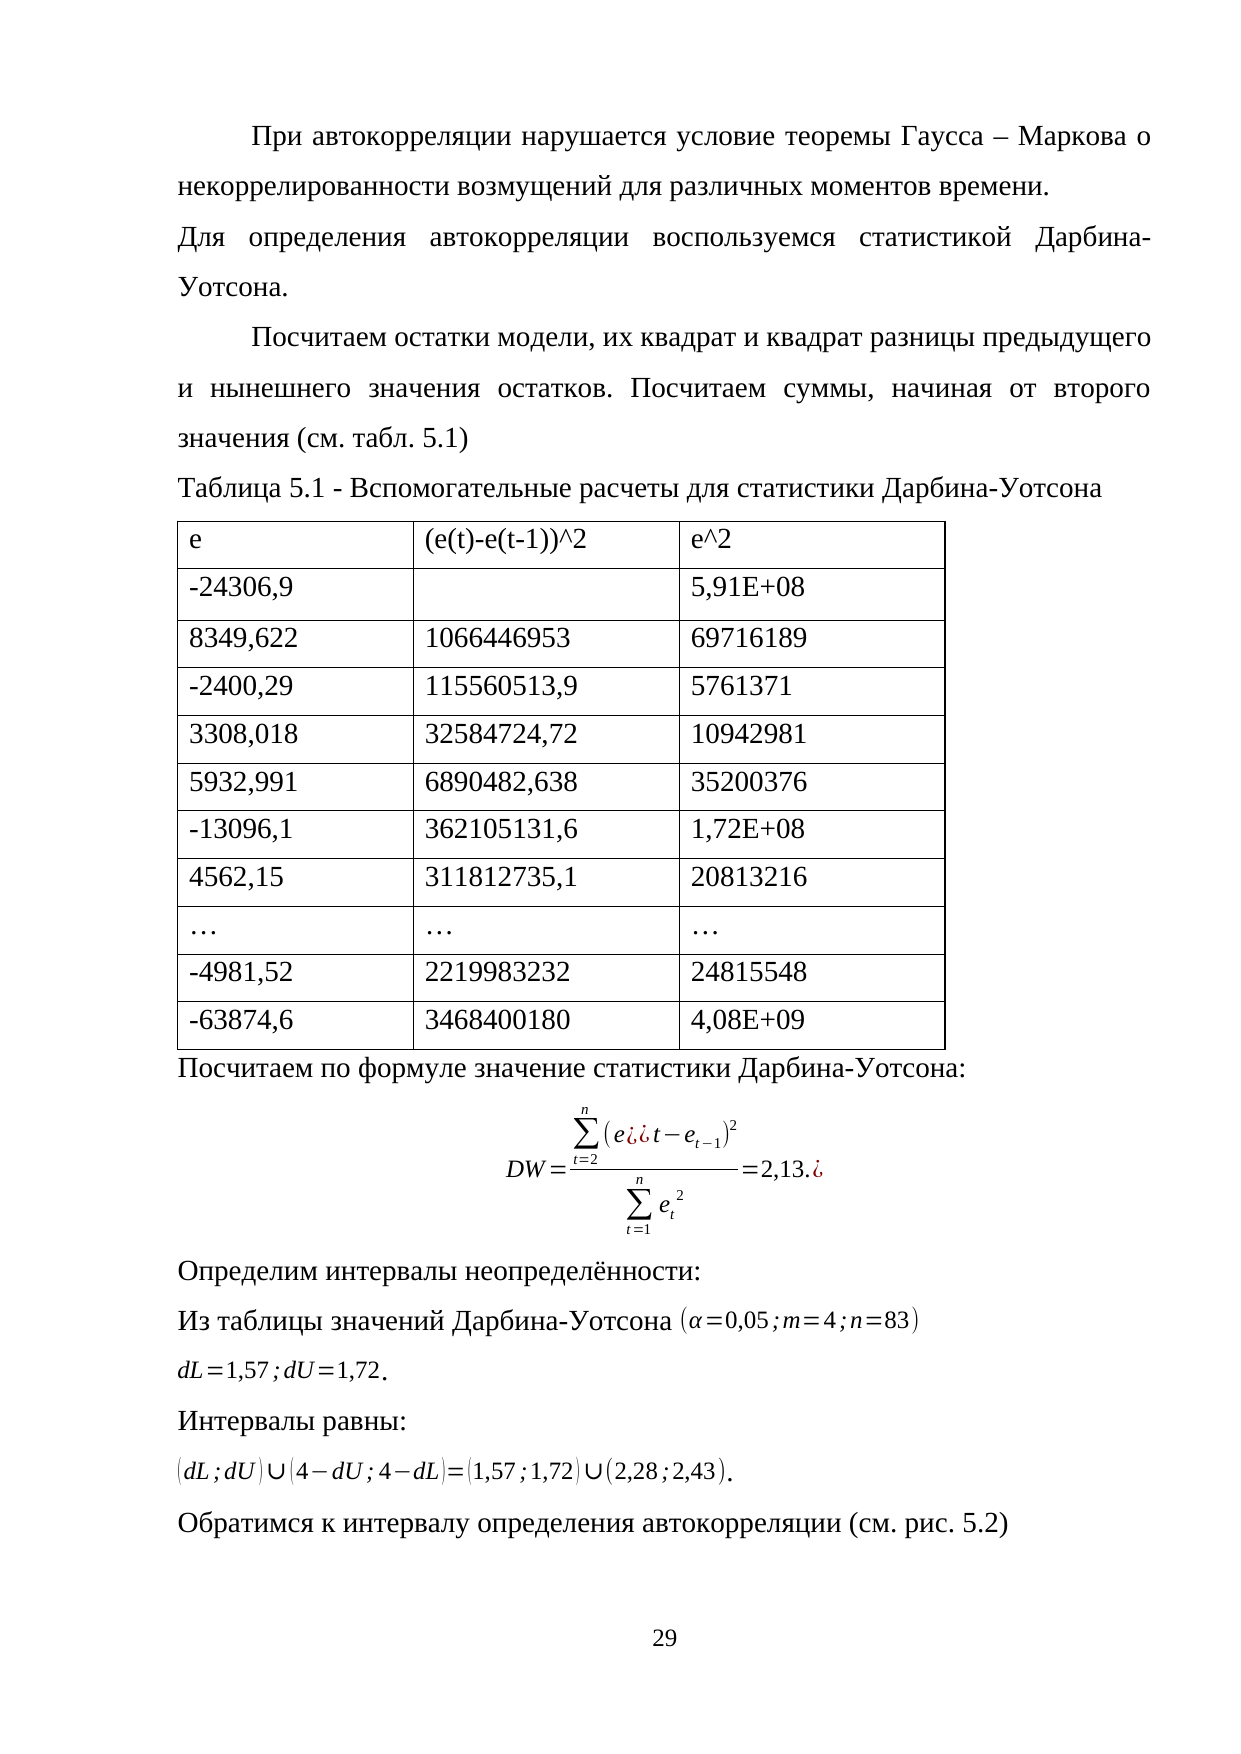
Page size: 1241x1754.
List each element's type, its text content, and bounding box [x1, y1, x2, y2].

table_cell 311812735,1 [414, 859, 679, 906]
table_cell 3308,018 [178, 716, 413, 763]
table_cell 24815548 [680, 955, 944, 1001]
table_header (e(t)-e(t-1))^2 [414, 522, 679, 568]
table_cell 69716189 [680, 621, 944, 667]
table_cell 35200376 [680, 764, 944, 810]
table_cell … [178, 907, 413, 953]
table_cell -24306,9 [178, 569, 413, 619]
table_cell 4,08E+09 [680, 1002, 944, 1049]
table_cell -4981,52 [178, 955, 413, 1001]
table_cell 8349,622 [178, 621, 413, 667]
table_cell 5932,991 [178, 764, 413, 810]
text Обратимся к интервалу определения автокорреляции (см. рис. 5.2) [177, 1505, 1152, 1539]
text Для определения автокорреляции воспользуемся статистикой Дарбина-Уотсона. [177, 219, 1152, 303]
table_cell 4562,15 [178, 859, 413, 906]
table_cell 362105131,6 [414, 811, 679, 858]
table_cell 115560513,9 [414, 668, 679, 715]
text Таблица 5.1 - Вспомогательные расчеты для статистики Дарбина-Уотсона [177, 470, 1152, 504]
table_cell … [680, 907, 944, 953]
table_cell 5761371 [680, 668, 944, 715]
table_cell [414, 569, 679, 619]
table_cell 20813216 [680, 859, 944, 906]
text . [177, 1353, 1152, 1387]
table_cell 6890482,638 [414, 764, 679, 810]
table_header e^2 [680, 522, 944, 568]
table_cell 1066446953 [414, 621, 679, 667]
text Из таблицы значений Дарбина-Уотсона [177, 1303, 1152, 1336]
text Посчитаем по формуле значение статистики Дарбина-Уотсона: [177, 1050, 1152, 1083]
table_cell 5,91E+08 [680, 569, 944, 619]
text Определим интервалы неопределённости: [177, 1253, 1152, 1286]
text . [177, 1454, 1152, 1488]
table_cell 2219983232 [414, 955, 679, 1001]
table_cell 3468400180 [414, 1002, 679, 1049]
table_cell 1,72E+08 [680, 811, 944, 858]
table_cell -63874,6 [178, 1002, 413, 1049]
text Посчитаем остатки модели, их квадрат и квадрат разницы предыдущего и нынешнего значения остатков. Посчитаем суммы, начиная от второго значения (см. табл. 5.1) [177, 319, 1152, 453]
table_cell -2400,29 [178, 668, 413, 715]
table_cell 10942981 [680, 716, 944, 763]
text При автокорреляции нарушается условие теоремы Гаусса – Маркова о некоррелированности возмущений для различных моментов времени. [177, 118, 1152, 202]
text Интервалы равны: [177, 1403, 1152, 1437]
table_header e [178, 522, 413, 568]
table_cell -13096,1 [178, 811, 413, 858]
table_cell 32584724,72 [414, 716, 679, 763]
table_cell … [414, 907, 679, 953]
